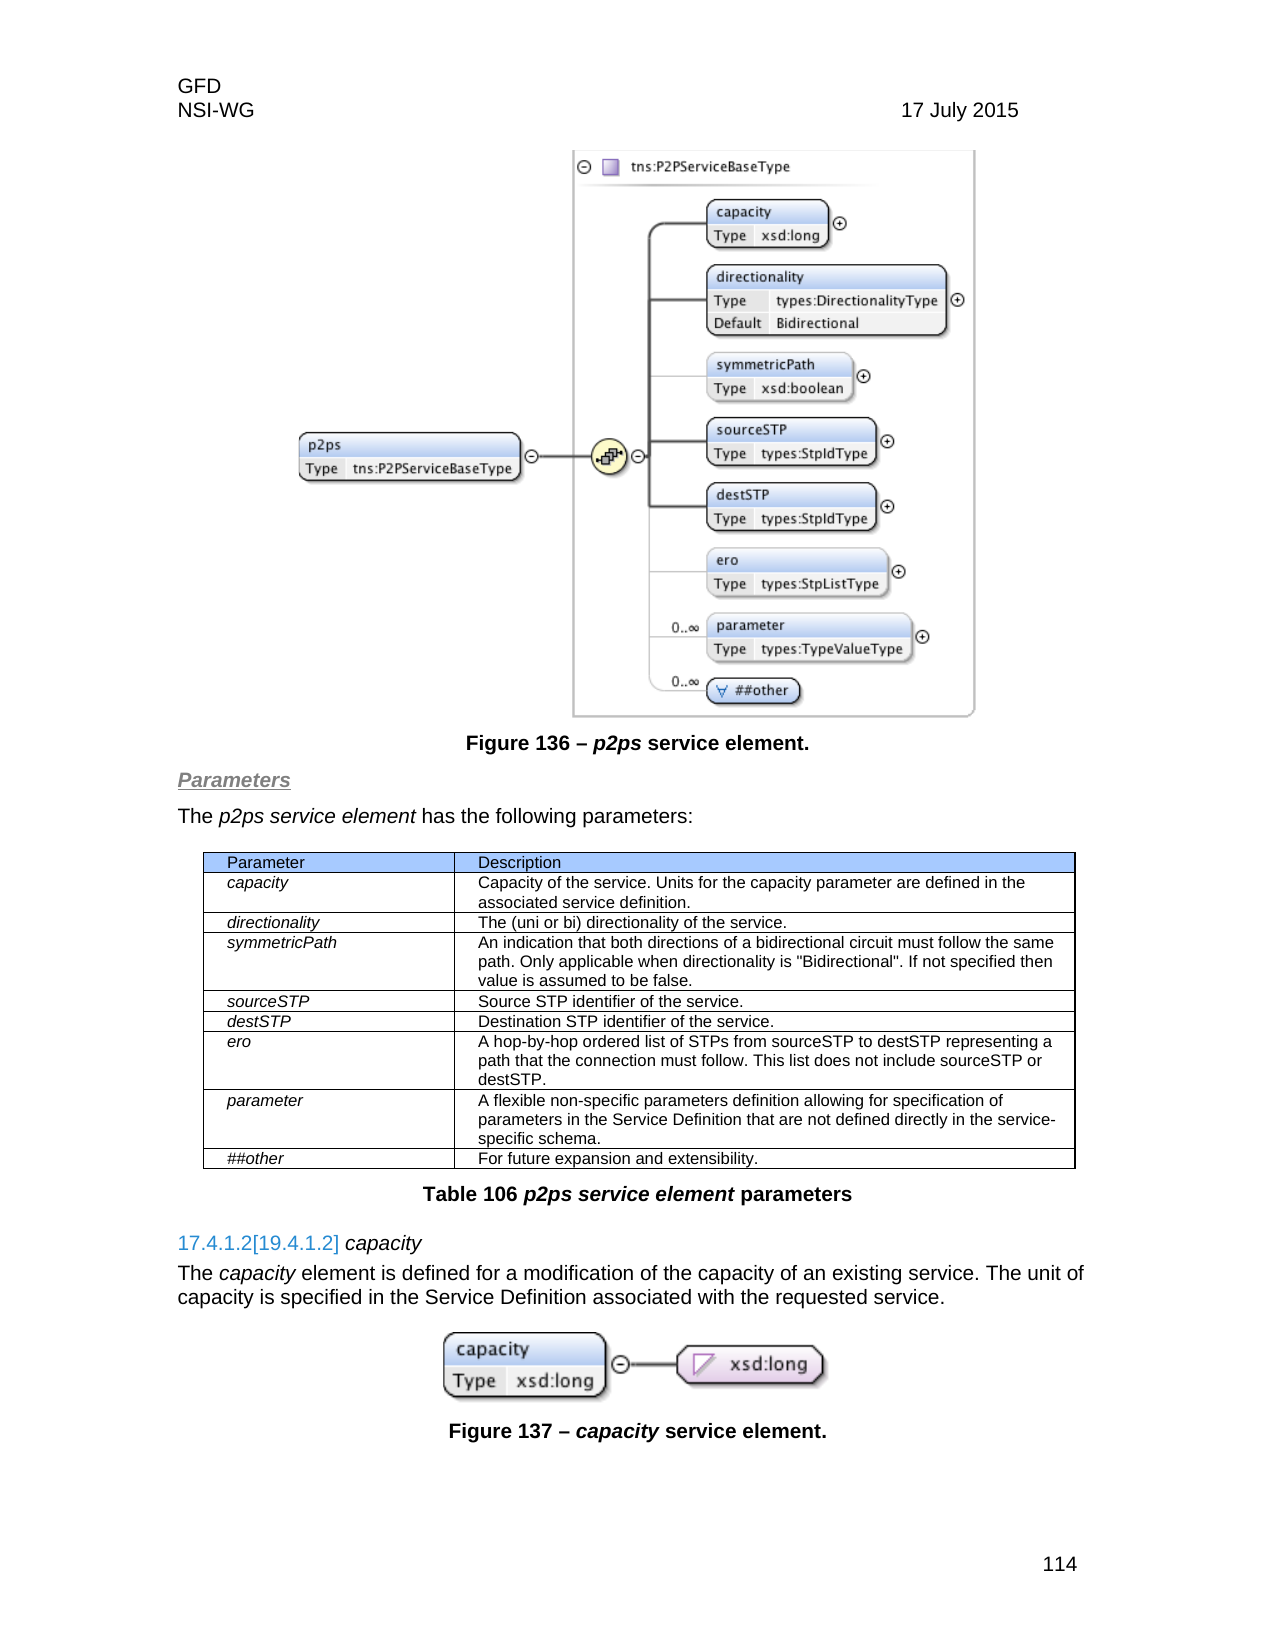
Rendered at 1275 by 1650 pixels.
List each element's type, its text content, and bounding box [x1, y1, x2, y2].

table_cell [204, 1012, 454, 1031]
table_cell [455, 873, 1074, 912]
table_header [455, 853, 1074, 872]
text The p2ps service element has the following parameters: [177, 804, 1098, 828]
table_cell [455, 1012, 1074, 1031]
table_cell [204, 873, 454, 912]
text Table 106 p2ps service element parameters [177, 1182, 1098, 1206]
picture [298, 150, 977, 719]
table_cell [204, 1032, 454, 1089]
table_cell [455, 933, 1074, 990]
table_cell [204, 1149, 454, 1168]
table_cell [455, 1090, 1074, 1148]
picture [443, 1332, 832, 1406]
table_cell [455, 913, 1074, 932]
text The capacity element is defined for a modification of the capacity of an existing service. The unit of capacity is specified in the Service Definition associated with the requested service. [177, 1261, 1098, 1309]
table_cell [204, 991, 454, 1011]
text Figure 136 – p2ps service element. [177, 731, 1098, 755]
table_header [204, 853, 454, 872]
text Parameters [177, 768, 1098, 792]
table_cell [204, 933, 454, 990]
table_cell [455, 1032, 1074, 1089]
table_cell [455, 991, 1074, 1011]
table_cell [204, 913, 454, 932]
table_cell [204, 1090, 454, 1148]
text Figure 137 – capacity service element. [177, 1418, 1098, 1442]
subtitle capacity [177, 1231, 1098, 1254]
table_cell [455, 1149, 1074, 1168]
